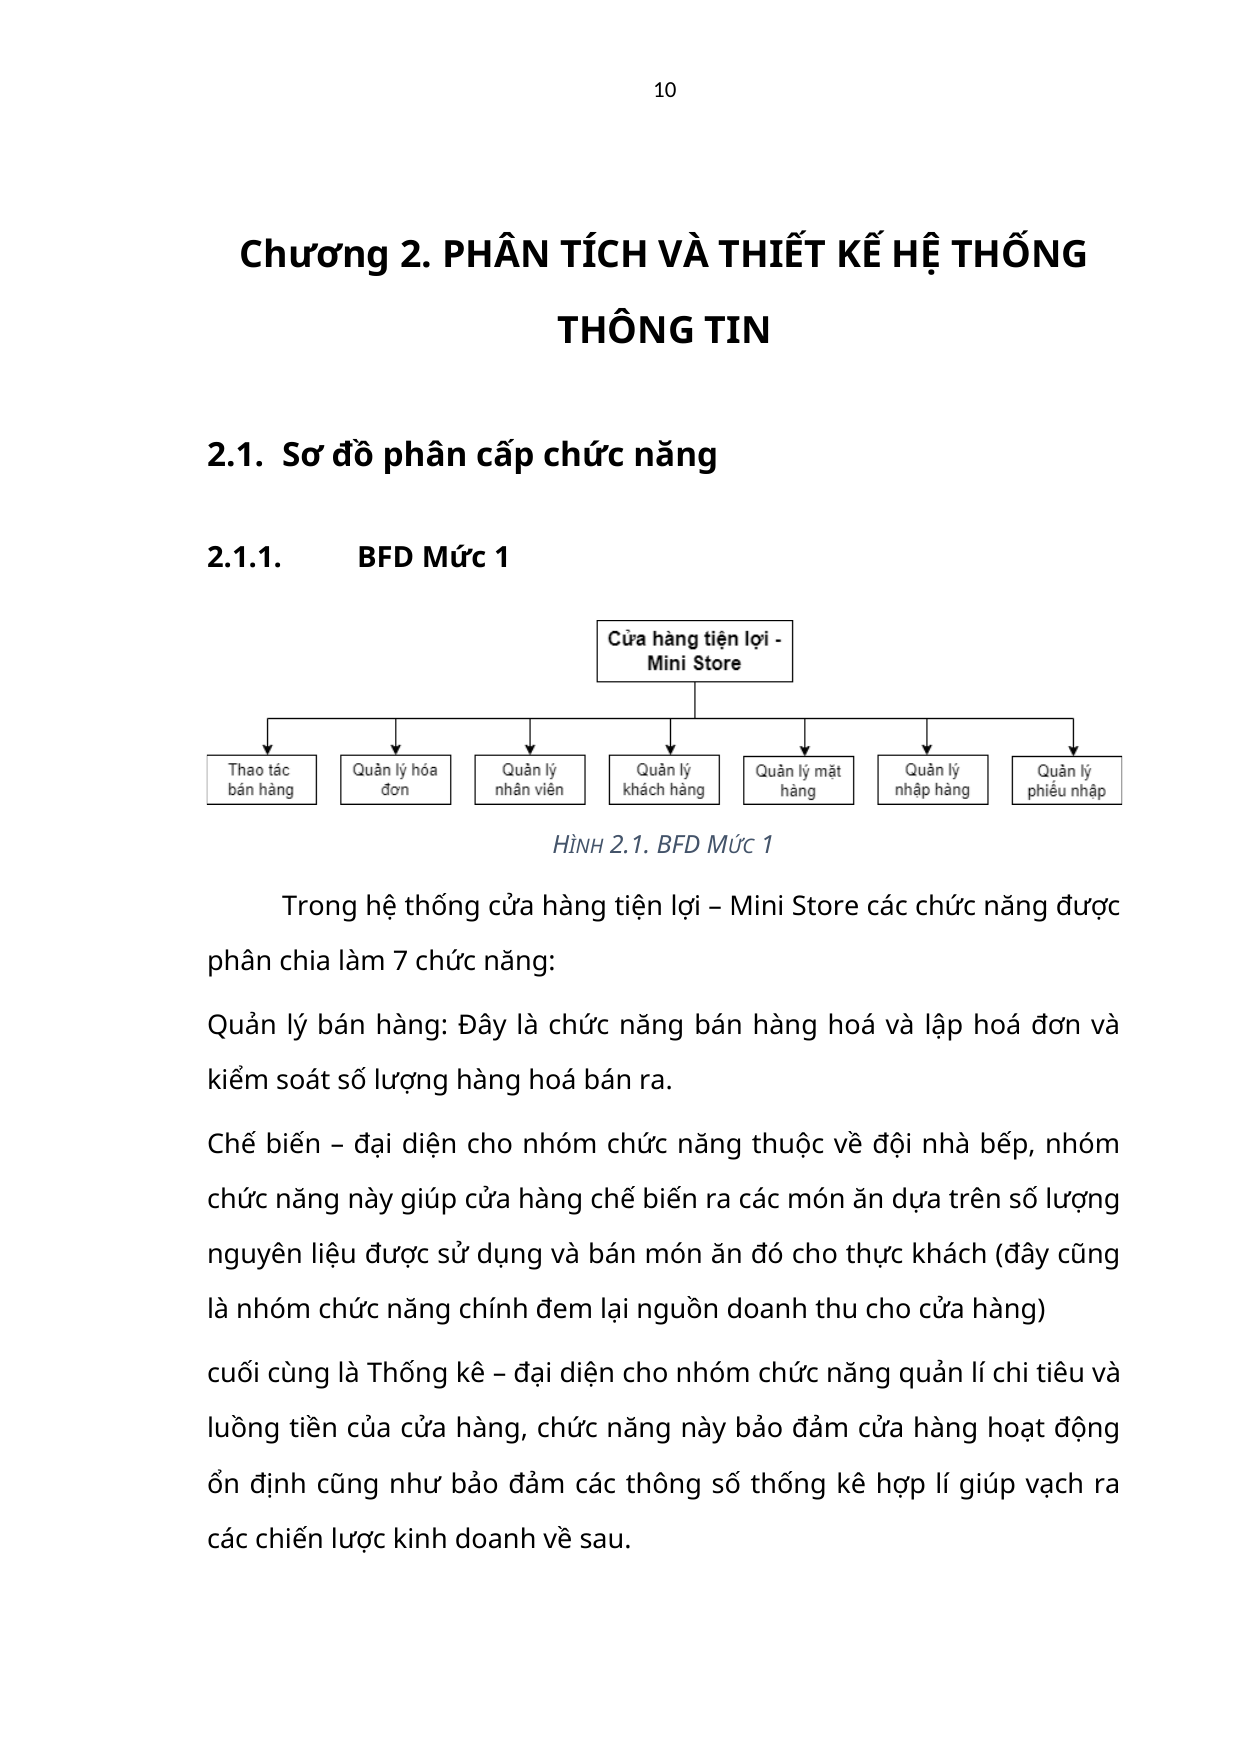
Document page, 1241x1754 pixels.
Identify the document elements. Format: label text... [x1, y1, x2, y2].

subtitle Sơ đồ phân cấp chức năng [207, 430, 1122, 476]
text Chế biến – đại diện cho nhóm chức năng thuộc về đội nhà bếp, nhóm chức năng này giúp cửa hàng chế biến ra các món ăn dựa trên số lượng nguyên liệu được sử dụng và bán món ăn đó cho thực khách (đây cũng là nhóm chức năng chính đem lại nguồn doanh thu cho cửa hàng) [207, 1124, 1122, 1327]
subtitle Chương 2. PHÂN TÍCH VÀ THIẾT KẾ HỆ THỐNG THÔNG TIN [207, 227, 1122, 355]
text Hình 2.1. BFD Mức 1 [207, 827, 1122, 861]
text Trong hệ thống cửa hàng tiện lợi – Mini Store các chức năng được phân chia làm 7 chức năng: [207, 886, 1122, 978]
subtitle BFD Mức 1 [207, 536, 1122, 576]
text cuối cùng là Thống kê – đại diện cho nhóm chức năng quản lí chi tiêu và luồng tiền của cửa hàng, chức năng này bảo đảm cửa hàng hoạt động ổn định cũng như bảo đảm các thông số thống kê hợp lí giúp vạch ra các chiến lược kinh doanh về sau. [207, 1354, 1122, 1556]
picture [206, 620, 1123, 805]
text Quản lý bán hàng: Đây là chức năng bán hàng hoá và lập hoá đơn và kiểm soát số lượng hàng hoá bán ra. [207, 1005, 1122, 1097]
